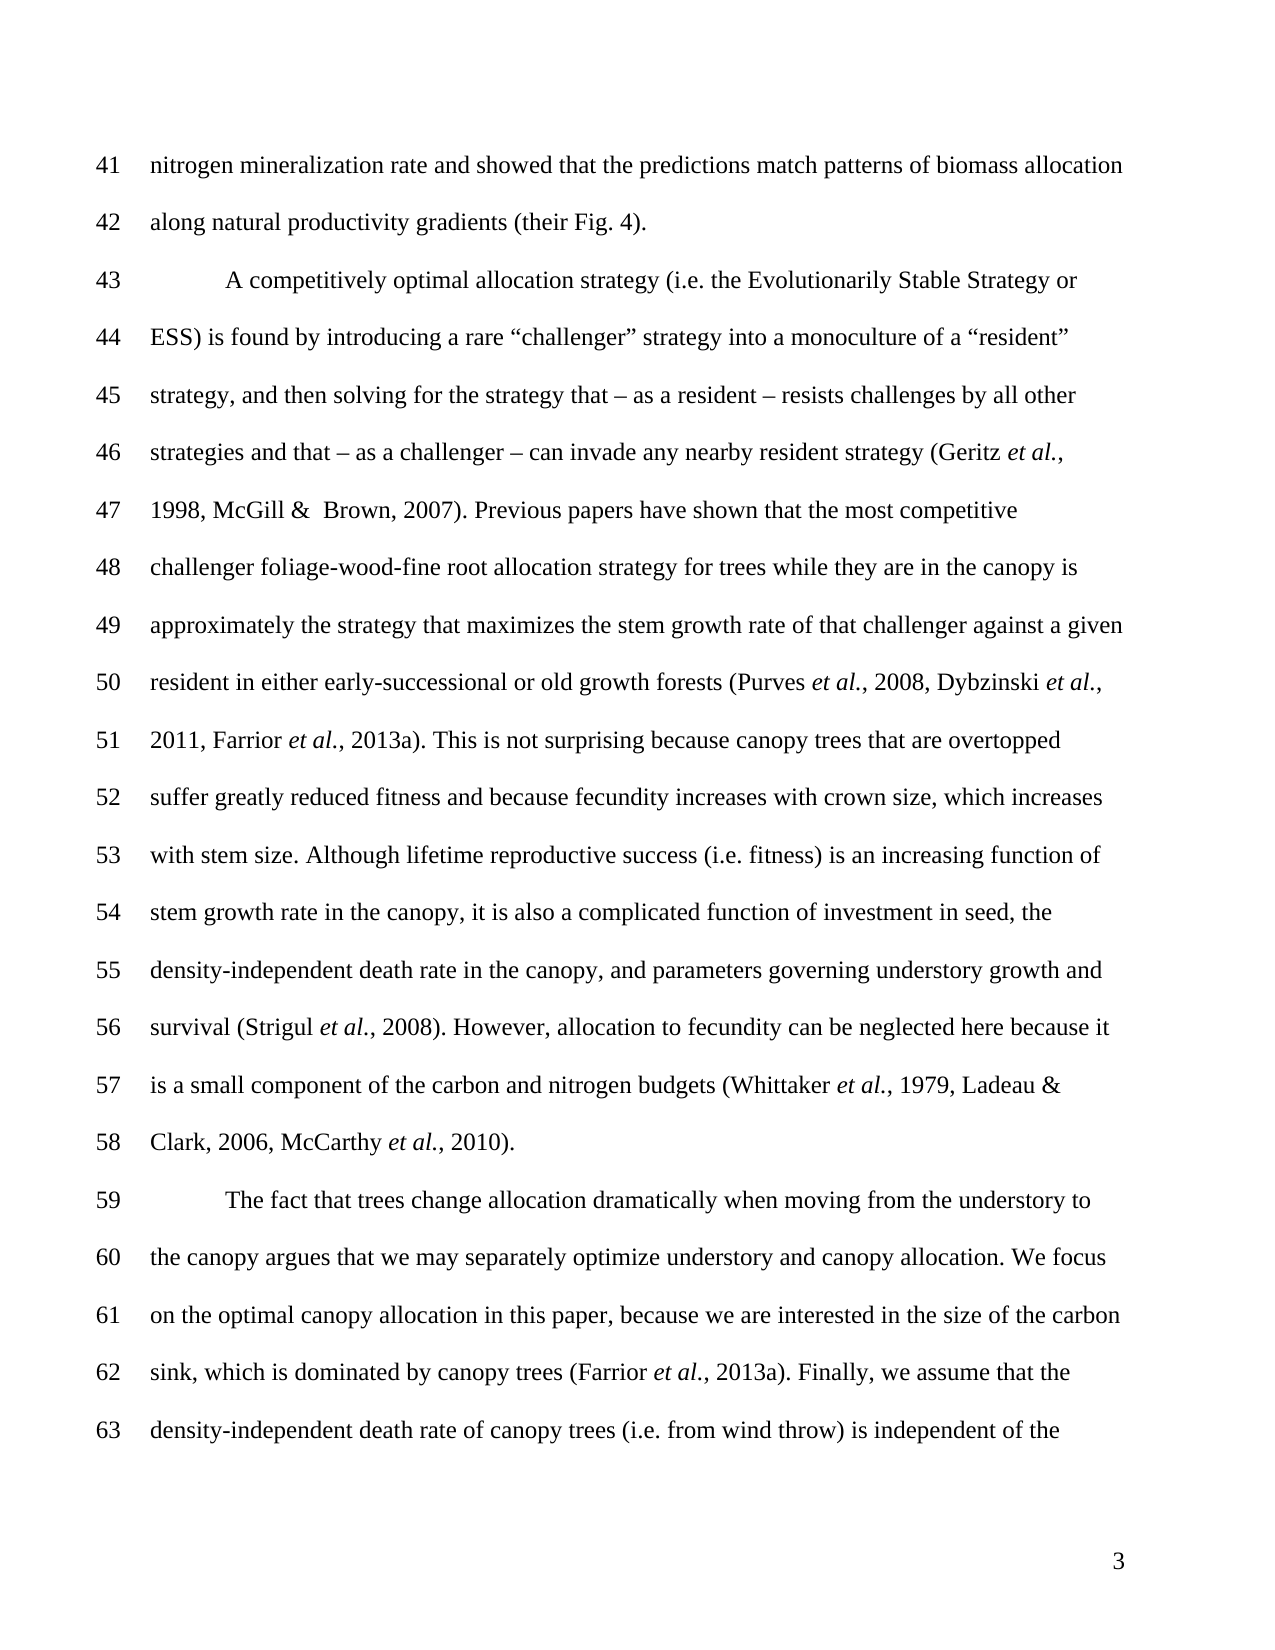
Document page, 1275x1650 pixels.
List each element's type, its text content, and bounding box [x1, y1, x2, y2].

text A competitively optimal allocation strategy (i.e. the Evolutionarily Stable Strategy or ESS) is found by introducing a rare “challenger” strategy into a monoculture of a “resident” strategy, and then solving for the strategy that – as a resident – resists challenges by all other strategies and that – as a challenger – can invade any nearby resident strategy (Geritz et al., 1998, McGill & Brown, 2007). Previous papers have shown that the most competitive challenger foliage-wood-fine root allocation strategy for trees while they are in the canopy is approximately the strategy that maximizes the stem growth rate of that challenger against a given resident in either early-successional or old growth forests (Purves et al., 2008, Dybzinski et al., 2011, Farrior et al., 2013a). This is not surprising because canopy trees that are overtopped suffer greatly reduced fitness and because fecundity increases with crown size, which increases with stem size. Although lifetime reproductive success (i.e. fitness) is an increasing function of stem growth rate in the canopy, it is also a complicated function of investment in seed, the density-independent death rate in the canopy, and parameters governing understory growth and survival (Strigul et al., 2008). However, allocation to fecundity can be neglected here because it is a small component of the carbon and nitrogen budgets (Whittaker et al., 1979, Ladeau & Clark, 2006, McCarthy et al., 2010). [150, 265, 1125, 1156]
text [150, 150, 1125, 236]
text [150, 1185, 1125, 1444]
